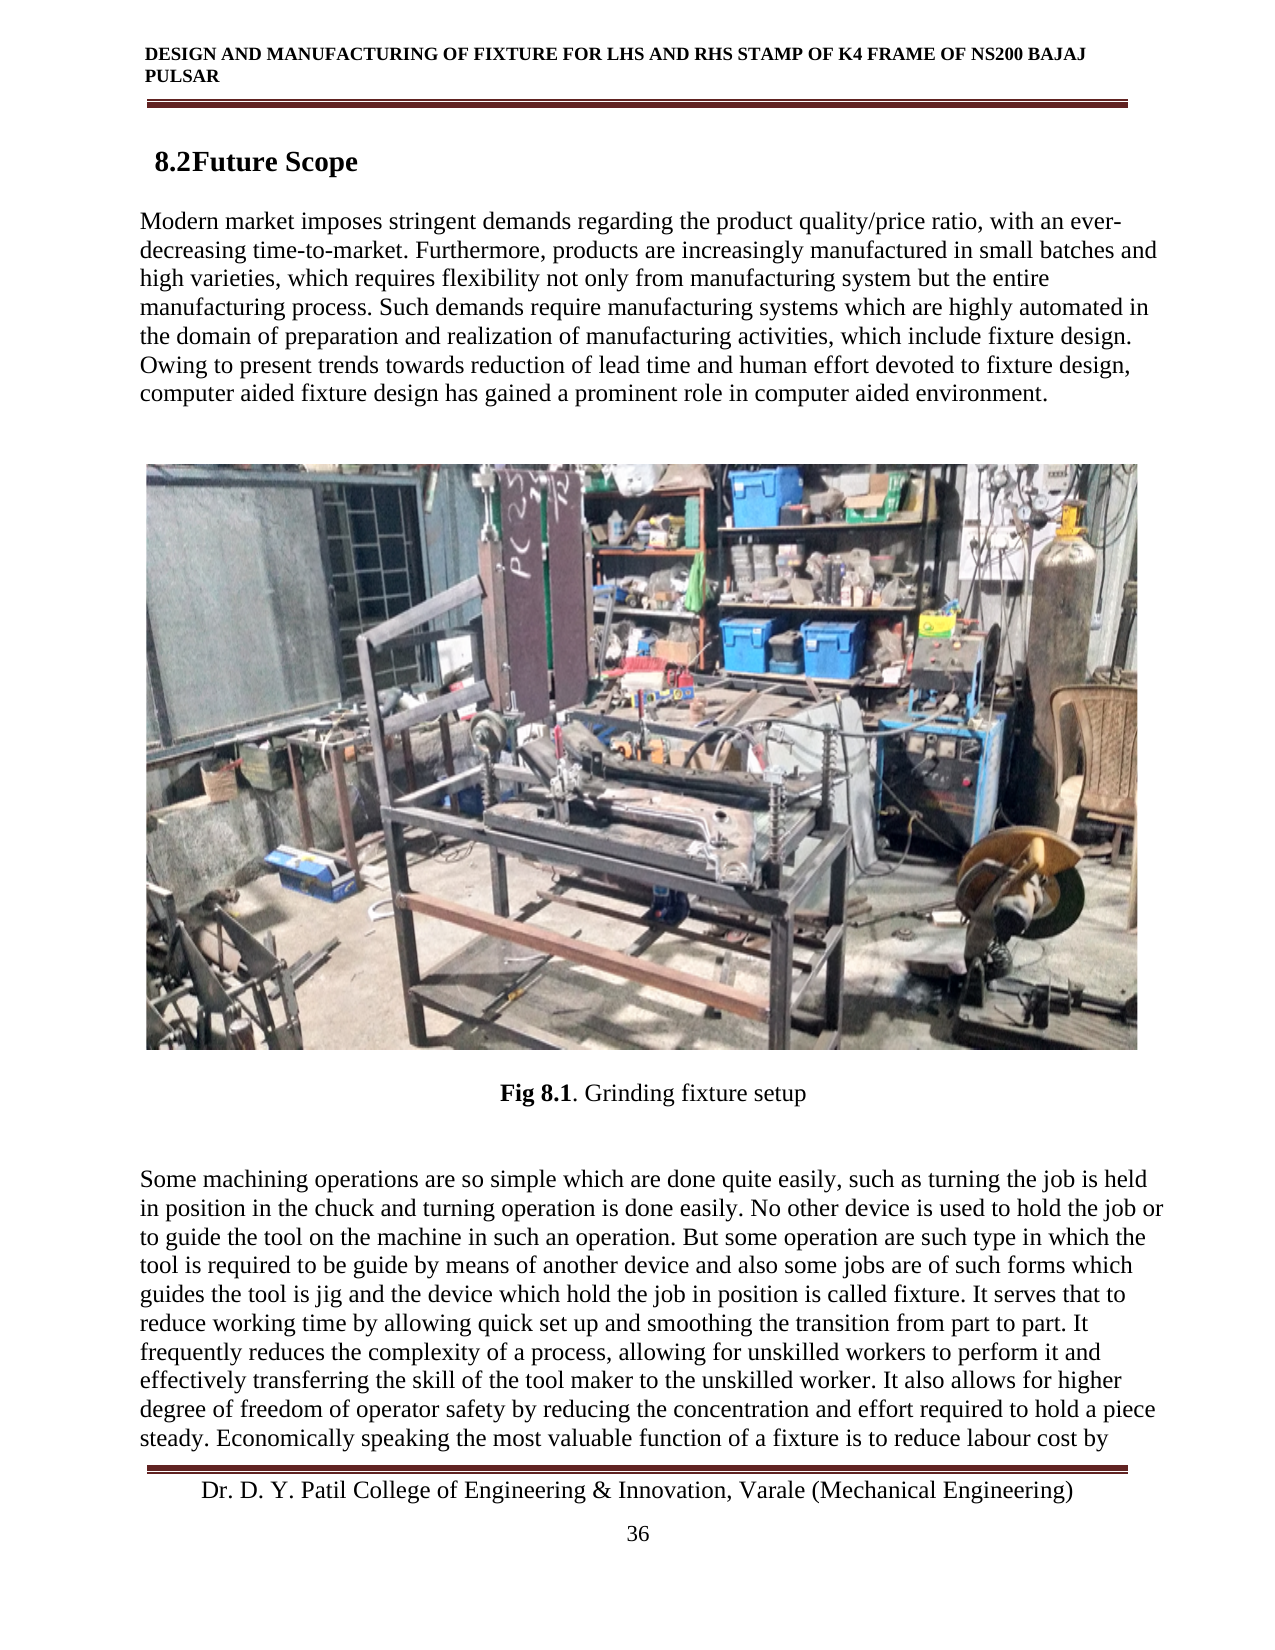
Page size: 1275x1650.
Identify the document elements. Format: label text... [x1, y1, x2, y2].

text Fig 8.1. Grinding fixture setup [139, 1078, 1167, 1107]
text Modern market imposes stringent demands regarding the product quality/price ratio, with an ever-decreasing time-to-market. Furthermore, products are increasingly manufactured in small batches and high varieties, which requires flexibility not only from manufacturing system but the entire manufacturing process. Such demands require manufacturing systems which are highly automated in the domain of preparation and realization of manufacturing activities, which include fixture design. Owing to present trends towards reduction of lead time and human effort devoted to fixture design, computer aided fixture design has gained a prominent role in computer aided environment. [139, 206, 1167, 407]
picture [146, 464, 1138, 1050]
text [139, 1164, 1167, 1452]
subtitle Future Scope [154, 144, 1167, 177]
